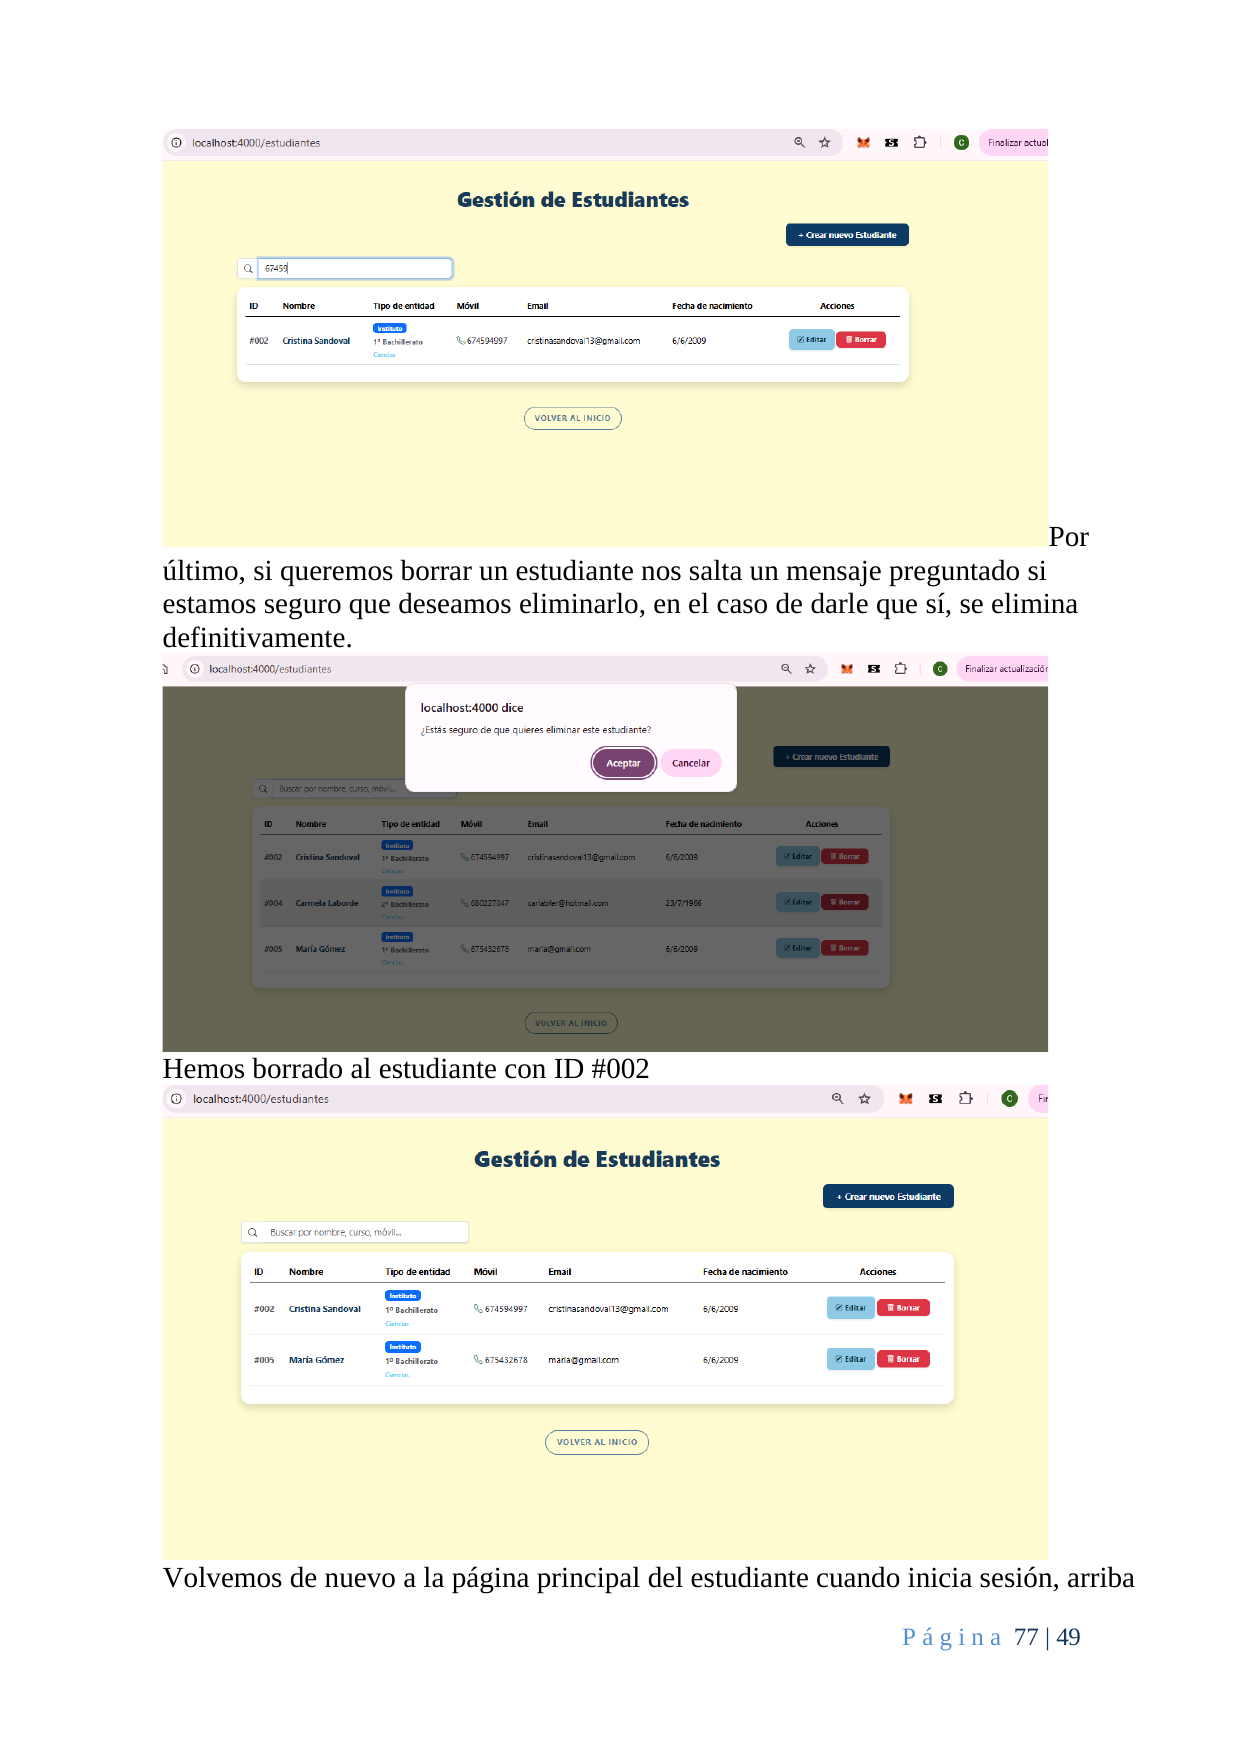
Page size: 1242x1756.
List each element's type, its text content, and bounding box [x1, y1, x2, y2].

picture [162, 653, 1049, 1052]
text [162, 1560, 1138, 1593]
picture [162, 129, 1049, 547]
picture [162, 1085, 1049, 1560]
text Hemos borrado al estudiante con ID #002 [162, 1052, 1138, 1085]
